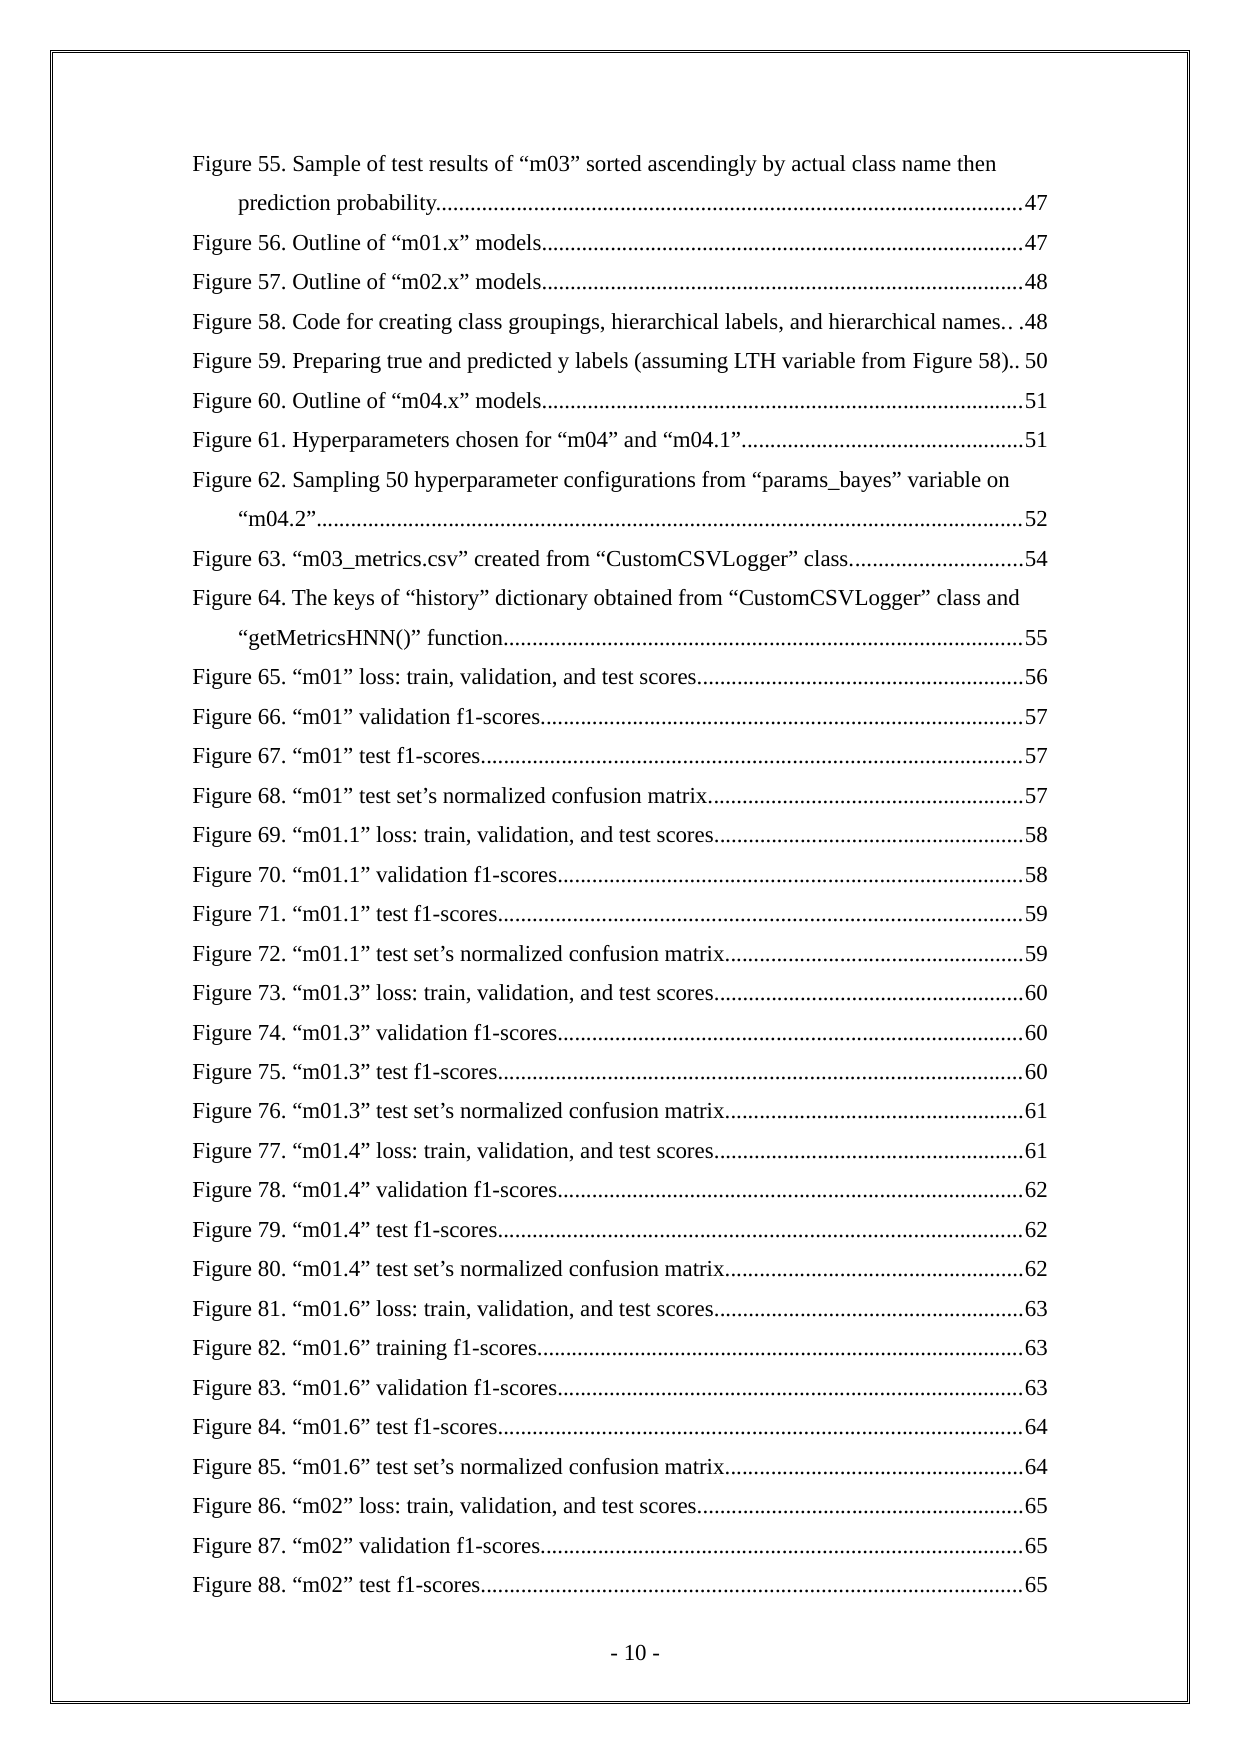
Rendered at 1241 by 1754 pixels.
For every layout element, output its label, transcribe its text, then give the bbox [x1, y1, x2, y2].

text Figure 72. “m01.1” test set’s normalized confusion matrix. 59 [192, 939, 1048, 966]
text Figure 85. “m01.6” test set’s normalized confusion matrix. 64 [192, 1453, 1048, 1479]
text Figure 68. “m01” test set’s normalized confusion matrix. 57 [192, 782, 1048, 808]
text Figure 88. “m02” test f1-scores. 65 [192, 1571, 1048, 1598]
text Figure 56. Outline of “m01.x” models. 47 [192, 229, 1048, 255]
text Figure 70. “m01.1” validation f1-scores. 58 [192, 861, 1048, 887]
text Figure 79. “m01.4” test f1-scores. 62 [192, 1216, 1048, 1242]
text Figure 66. “m01” validation f1-scores. 57 [192, 703, 1048, 729]
text Figure 61. Hyperparameters chosen for “m04” and “m04.1”. 51 [192, 426, 1048, 453]
text Figure 58. Code for creating class groupings, hierarchical labels, and hierarchical names. 48 [192, 308, 1048, 334]
text Figure 86. “m02” loss: train, validation, and test scores. 65 [192, 1492, 1048, 1519]
text Figure 83. “m01.6” validation f1-scores. 63 [192, 1374, 1048, 1400]
text Figure 81. “m01.6” loss: train, validation, and test scores. 63 [192, 1295, 1048, 1321]
text Figure 87. “m02” validation f1-scores. 65 [192, 1532, 1048, 1558]
text Figure 80. “m01.4” test set’s normalized confusion matrix. 62 [192, 1255, 1048, 1282]
text Figure 65. “m01” loss: train, validation, and test scores. 56 [192, 663, 1048, 689]
text Figure 84. “m01.6” test f1-scores. 64 [192, 1413, 1048, 1440]
text Figure 82. “m01.6” training f1-scores. 63 [192, 1334, 1048, 1361]
text Figure 78. “m01.4” validation f1-scores. 62 [192, 1176, 1048, 1203]
text Figure 57. Outline of “m02.x” models. 48 [192, 268, 1048, 295]
text Figure 77. “m01.4” loss: train, validation, and test scores. 61 [192, 1137, 1048, 1163]
text Figure 62. Sampling 50 hyperparameter configurations from “params_bayes” variable on “m04.2”. 52 [192, 466, 1048, 532]
text Figure 63. “m03_metrics.csv” created from “CustomCSVLogger” class. 54 [192, 545, 1048, 571]
text Figure 69. “m01.1” loss: train, validation, and test scores. 58 [192, 821, 1048, 847]
text Figure 71. “m01.1” test f1-scores. 59 [192, 900, 1048, 926]
text Figure 75. “m01.3” test f1-scores. 60 [192, 1058, 1048, 1084]
text Figure 74. “m01.3” validation f1-scores. 60 [192, 1018, 1048, 1045]
text Figure 76. “m01.3” test set’s normalized confusion matrix. 61 [192, 1097, 1048, 1124]
text Figure 67. “m01” test f1-scores. 57 [192, 742, 1048, 768]
text Figure 73. “m01.3” loss: train, validation, and test scores. 60 [192, 979, 1048, 1005]
text Figure 59. Preparing true and predicted y labels (assuming LTH variable from Figure 58). 50 [192, 347, 1048, 374]
text Figure 60. Outline of “m04.x” models. 51 [192, 387, 1048, 413]
text Figure 64. The keys of “history” dictionary obtained from “CustomCSVLogger” class and “getMetricsHNN()” function. 55 [192, 584, 1048, 650]
text Figure 55. Sample of test results of “m03” sorted ascendingly by actual class name then prediction probability. 47 [192, 150, 1048, 216]
